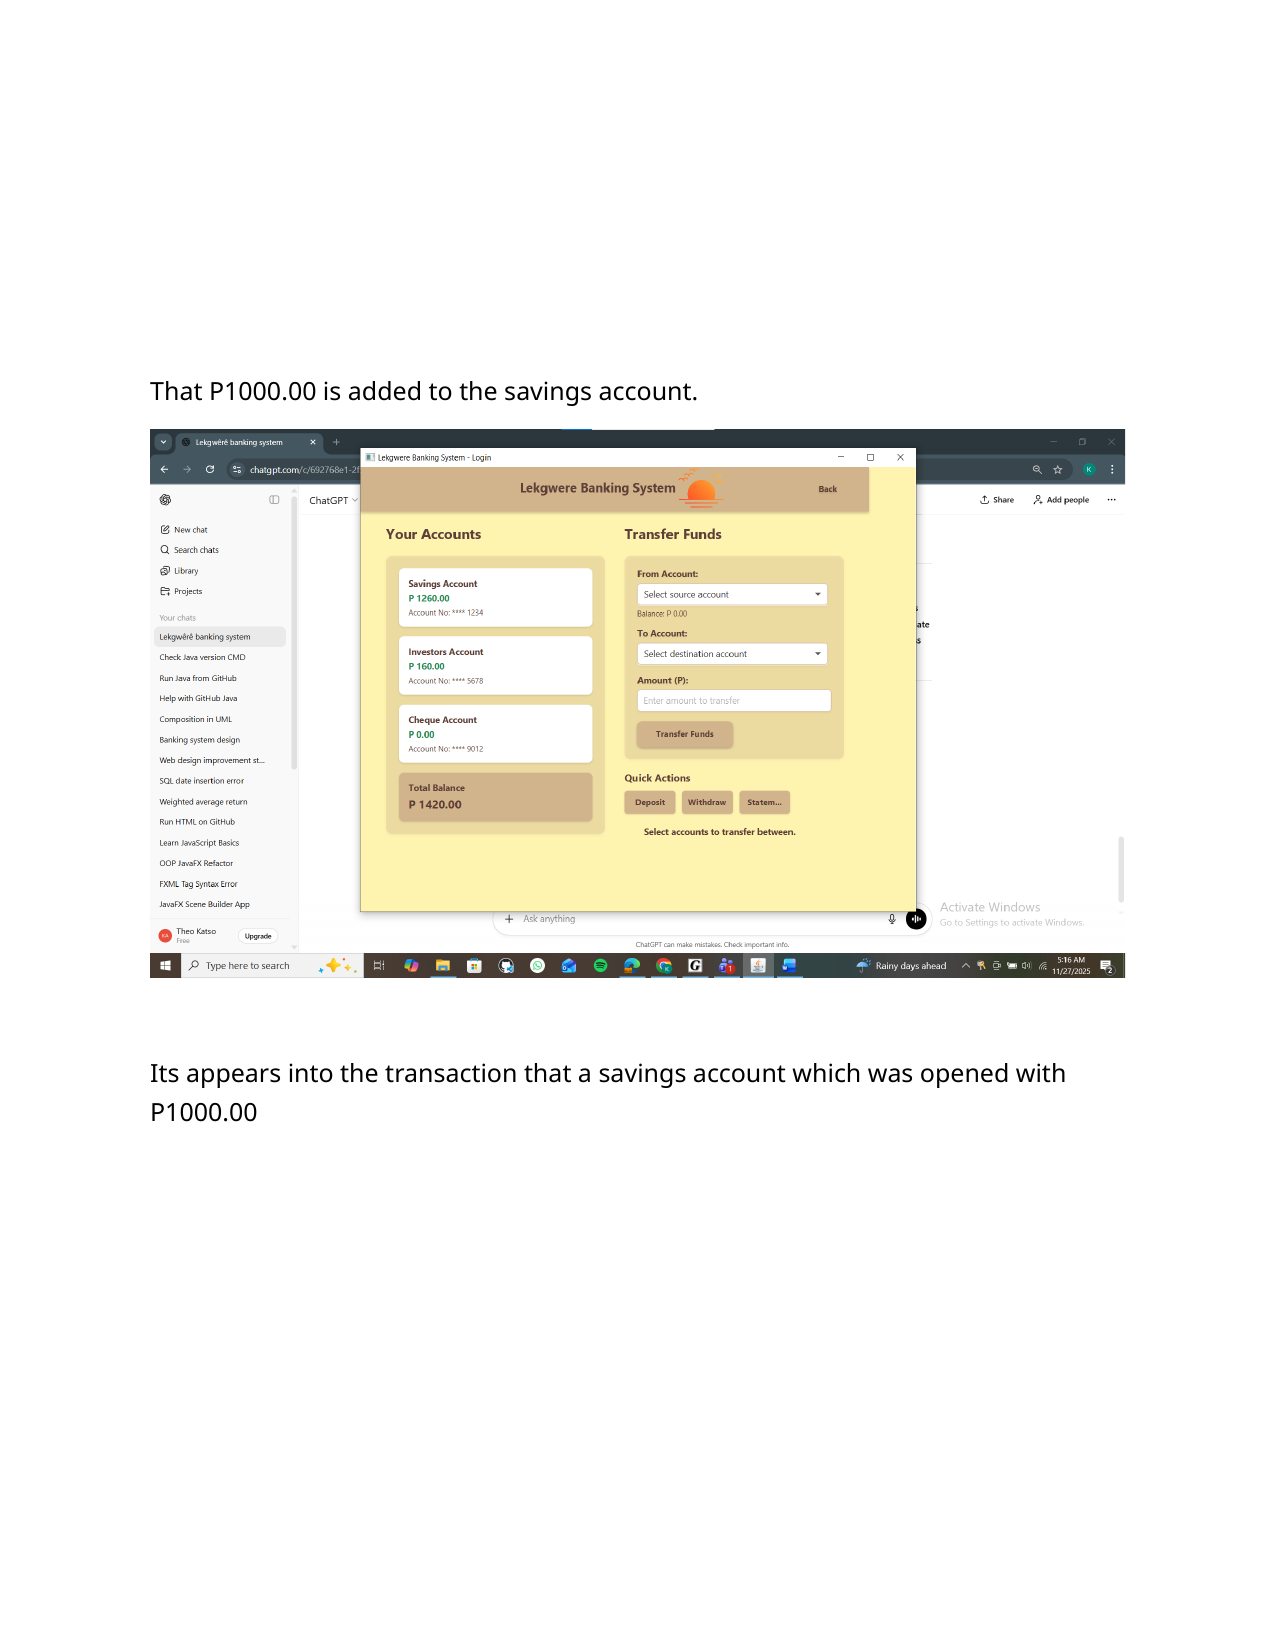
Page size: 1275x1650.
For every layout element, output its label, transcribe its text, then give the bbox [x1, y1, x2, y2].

picture [150, 429, 1125, 978]
text That P1000.00 is added to the savings account. [150, 373, 1125, 407]
text Its appears into the transaction that a savings account which was opened with P1000.00 [150, 1055, 1125, 1128]
